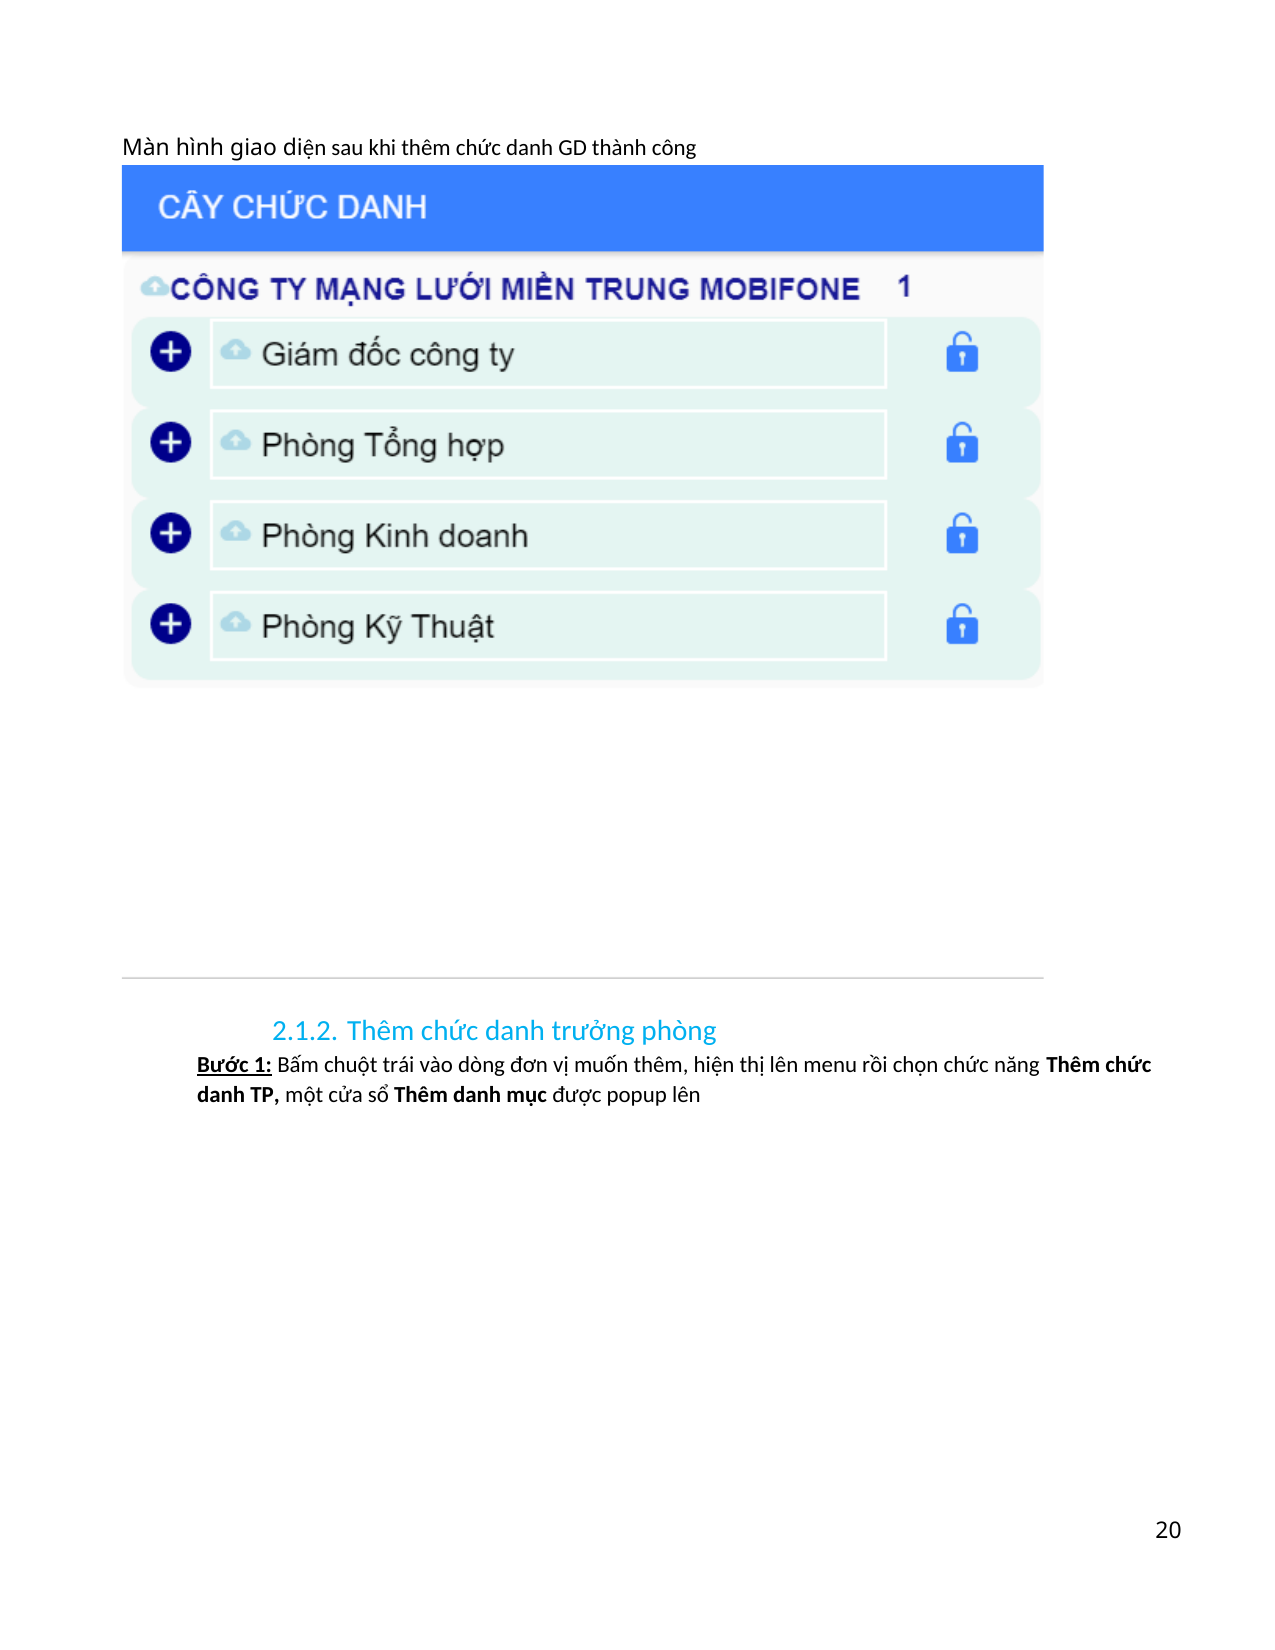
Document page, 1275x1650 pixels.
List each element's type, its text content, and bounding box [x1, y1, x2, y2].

list Thêm chức danh trưởng phòng [272, 1012, 1181, 1047]
list Màn hình giao diện sau khi thêm chức danh GD thành công [122, 131, 1181, 162]
picture [121, 165, 1044, 979]
list Bước 1: Bấm chuột trái vào dòng đơn vị muốn thêm, hiện thị lên menu rồi chọn chức năng Thêm chức danh TP, một cửa sổ Thêm danh mục được popup lên [197, 1050, 1181, 1108]
